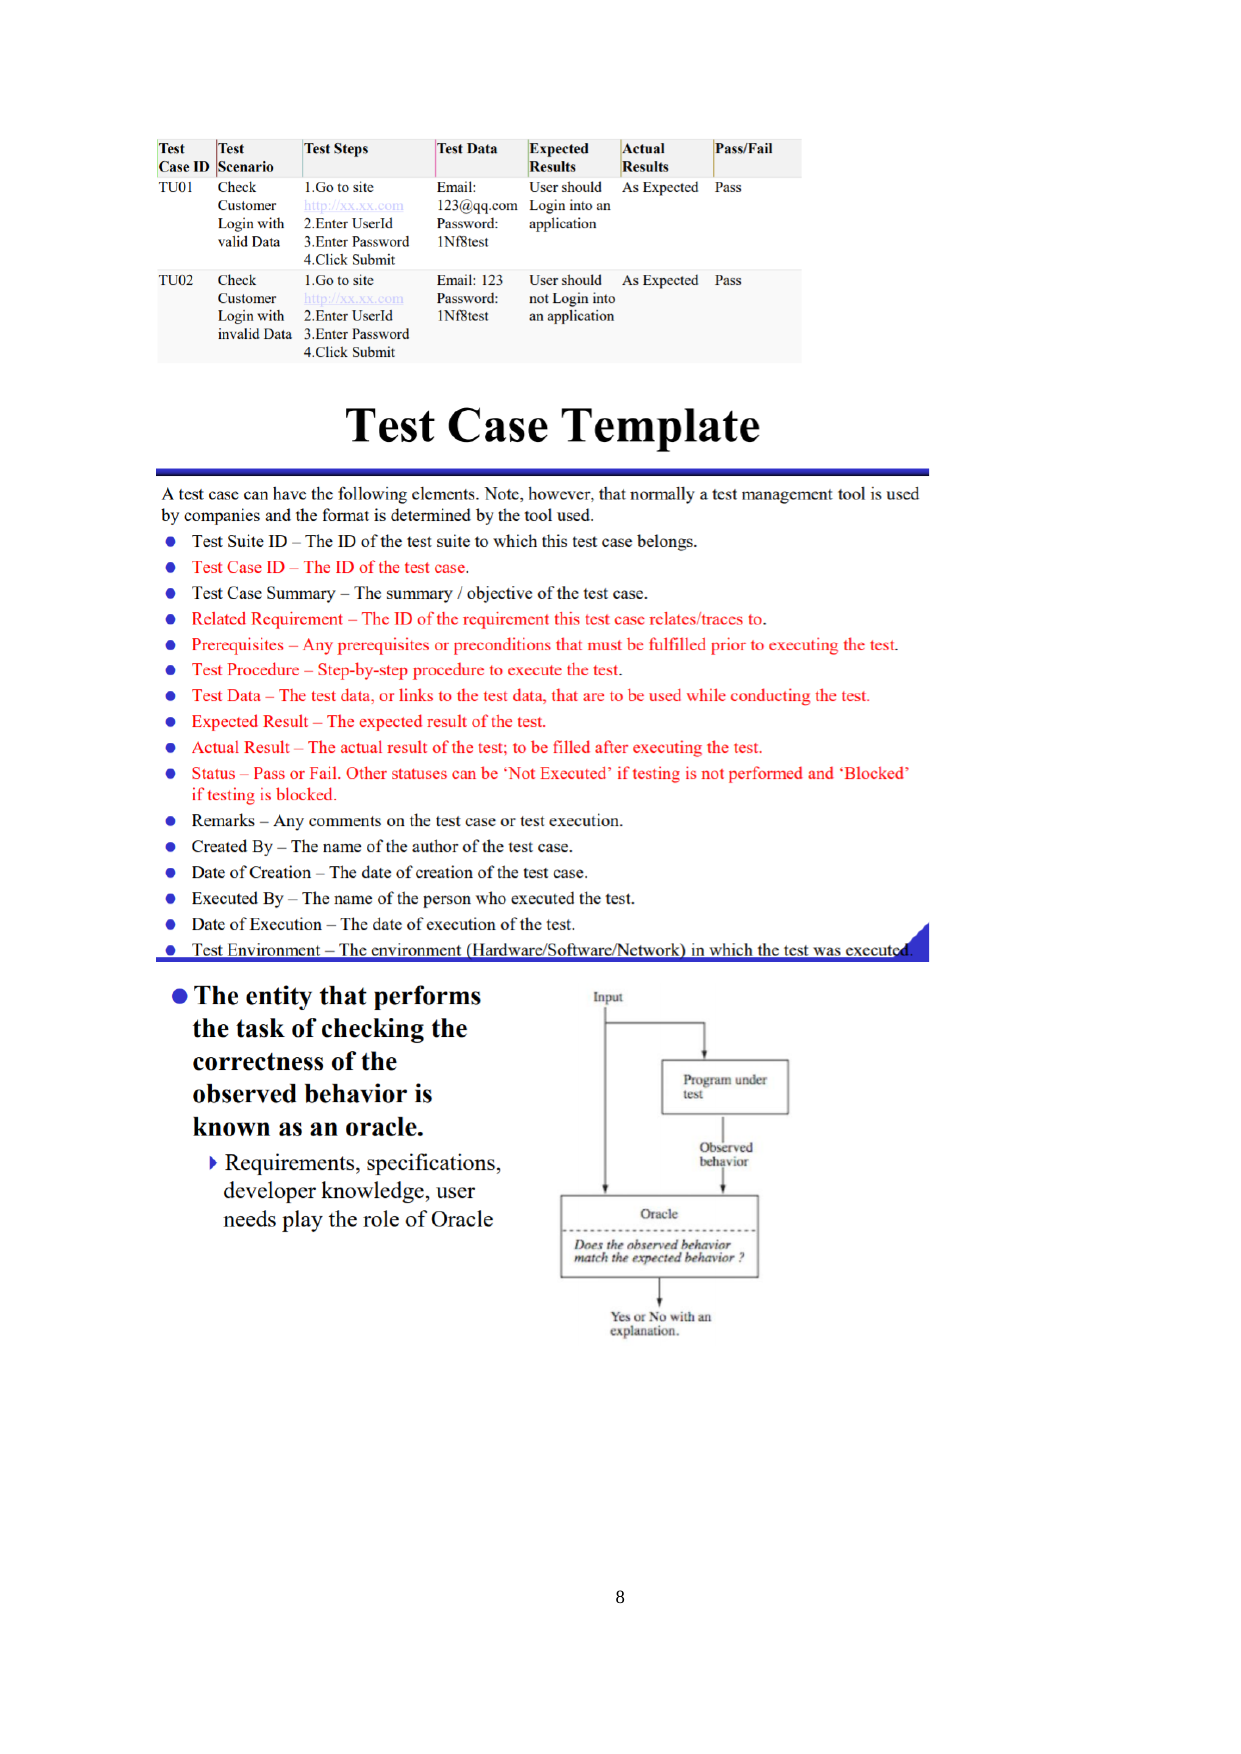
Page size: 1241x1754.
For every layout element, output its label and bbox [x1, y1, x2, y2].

picture [156, 393, 930, 962]
picture [156, 122, 802, 379]
picture [156, 971, 798, 1346]
